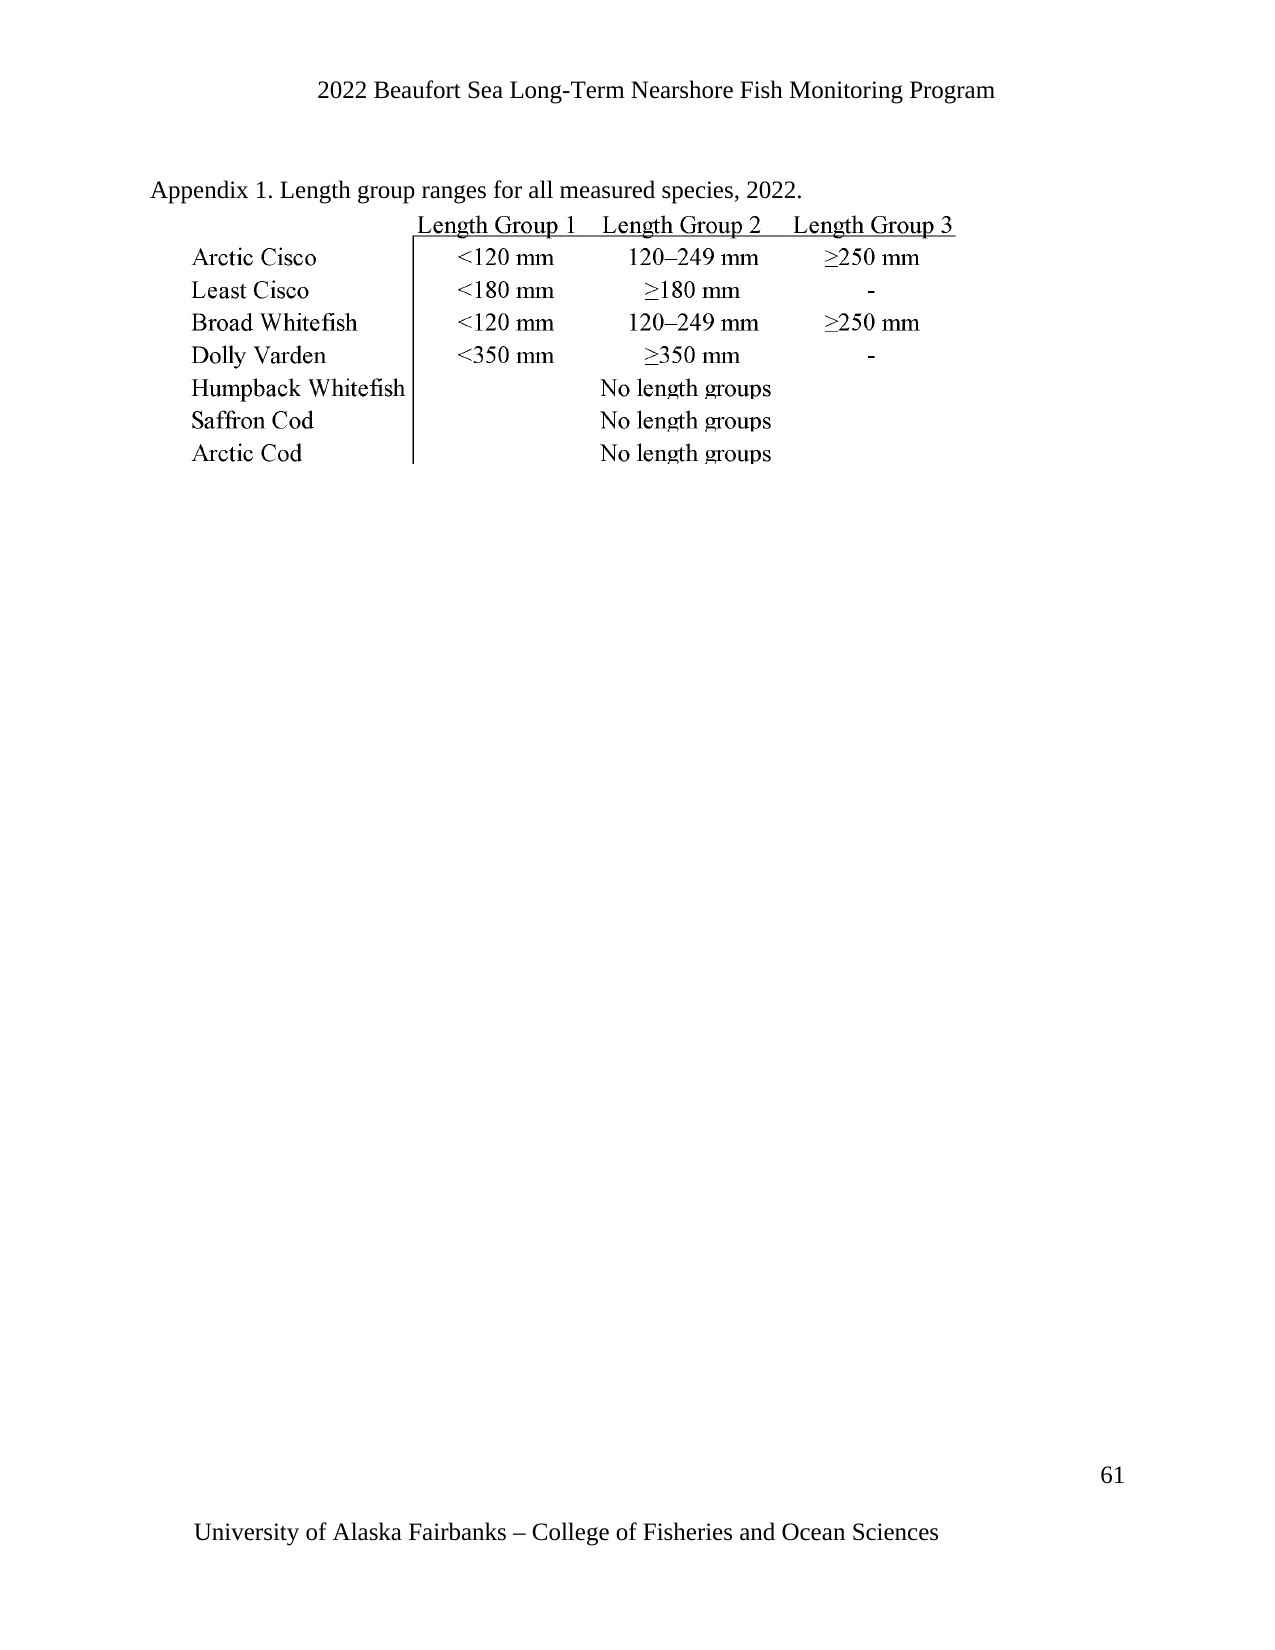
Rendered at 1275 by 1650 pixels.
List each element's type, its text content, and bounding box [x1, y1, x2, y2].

picture [187, 203, 956, 464]
subtitle Appendix 1. Length group ranges for all measured species, 2022. [150, 175, 1125, 204]
